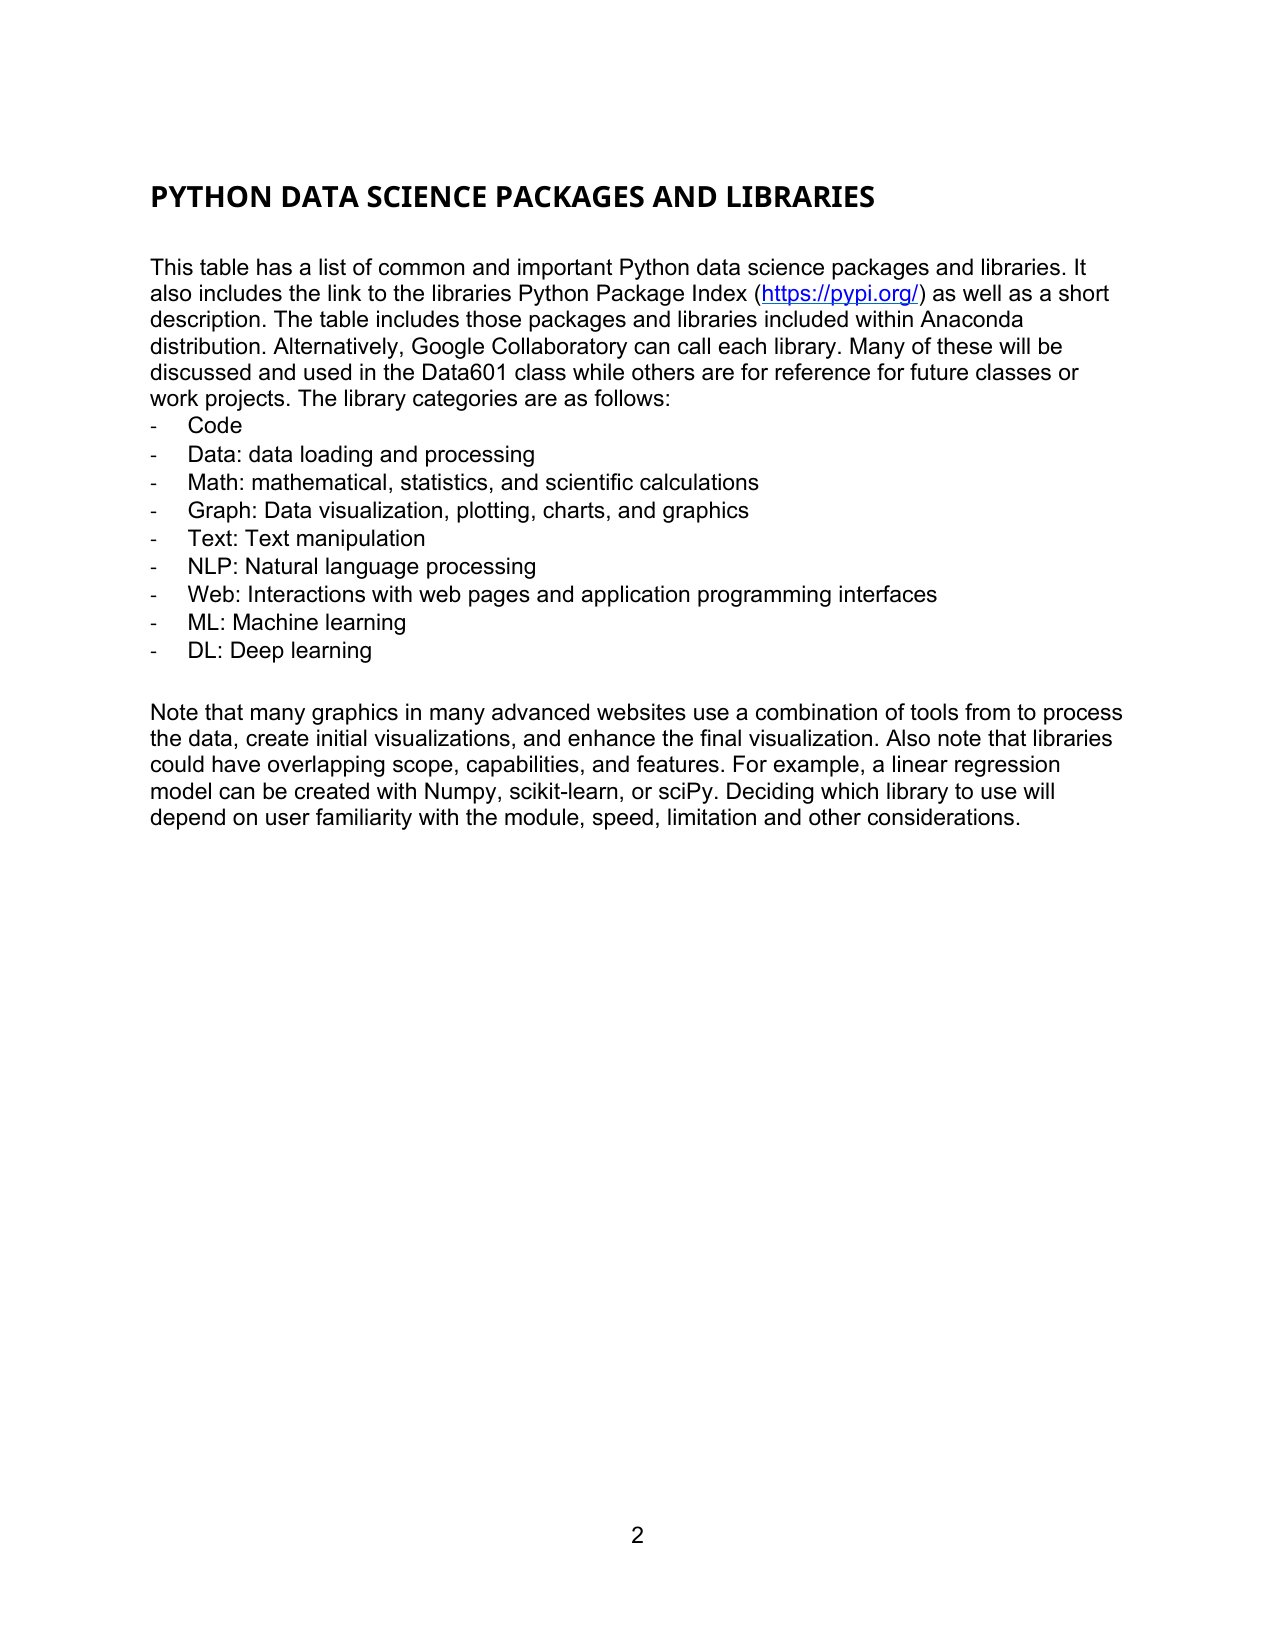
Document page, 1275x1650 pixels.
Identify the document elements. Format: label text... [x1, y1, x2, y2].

list ML: Machine learning [150, 608, 1125, 636]
list DL: Deep learning [150, 636, 1125, 664]
text Note that many graphics in many advanced websites use a combination of tools from to process the data, create initial visualizations, and enhance the final visualization. Also note that libraries could have overlapping scope, capabilities, and features. For example, a linear regression model can be created with Numpy, scikit-learn, or sciPy. Deciding which library to use will depend on user familiarity with the module, speed, limitation and other considerations. [150, 698, 1125, 830]
list Code [150, 412, 1125, 440]
list Web: Interactions with web pages and application programming interfaces [150, 580, 1125, 608]
subtitle Python Data Science Packages and Libraries [150, 176, 1125, 216]
list Data: data loading and processing [150, 440, 1125, 468]
list Graph: Data visualization, plotting, charts, and graphics [150, 496, 1125, 524]
list NLP: Natural language processing [150, 552, 1125, 580]
list Text: Text manipulation [150, 524, 1125, 552]
list Math: mathematical, statistics, and scientific calculations [150, 468, 1125, 496]
text This table has a list of common and important Python data science packages and libraries. It also includes the link to the libraries Python Package Index (https://pypi.org/) as well as a short description. The table includes those packages and libraries included within Anaconda distribution. Alternatively, Google Collaboratory can call each library. Many of these will be discussed and used in the Data601 class while others are for reference for future classes or work projects. The library categories are as follows: [150, 253, 1125, 412]
